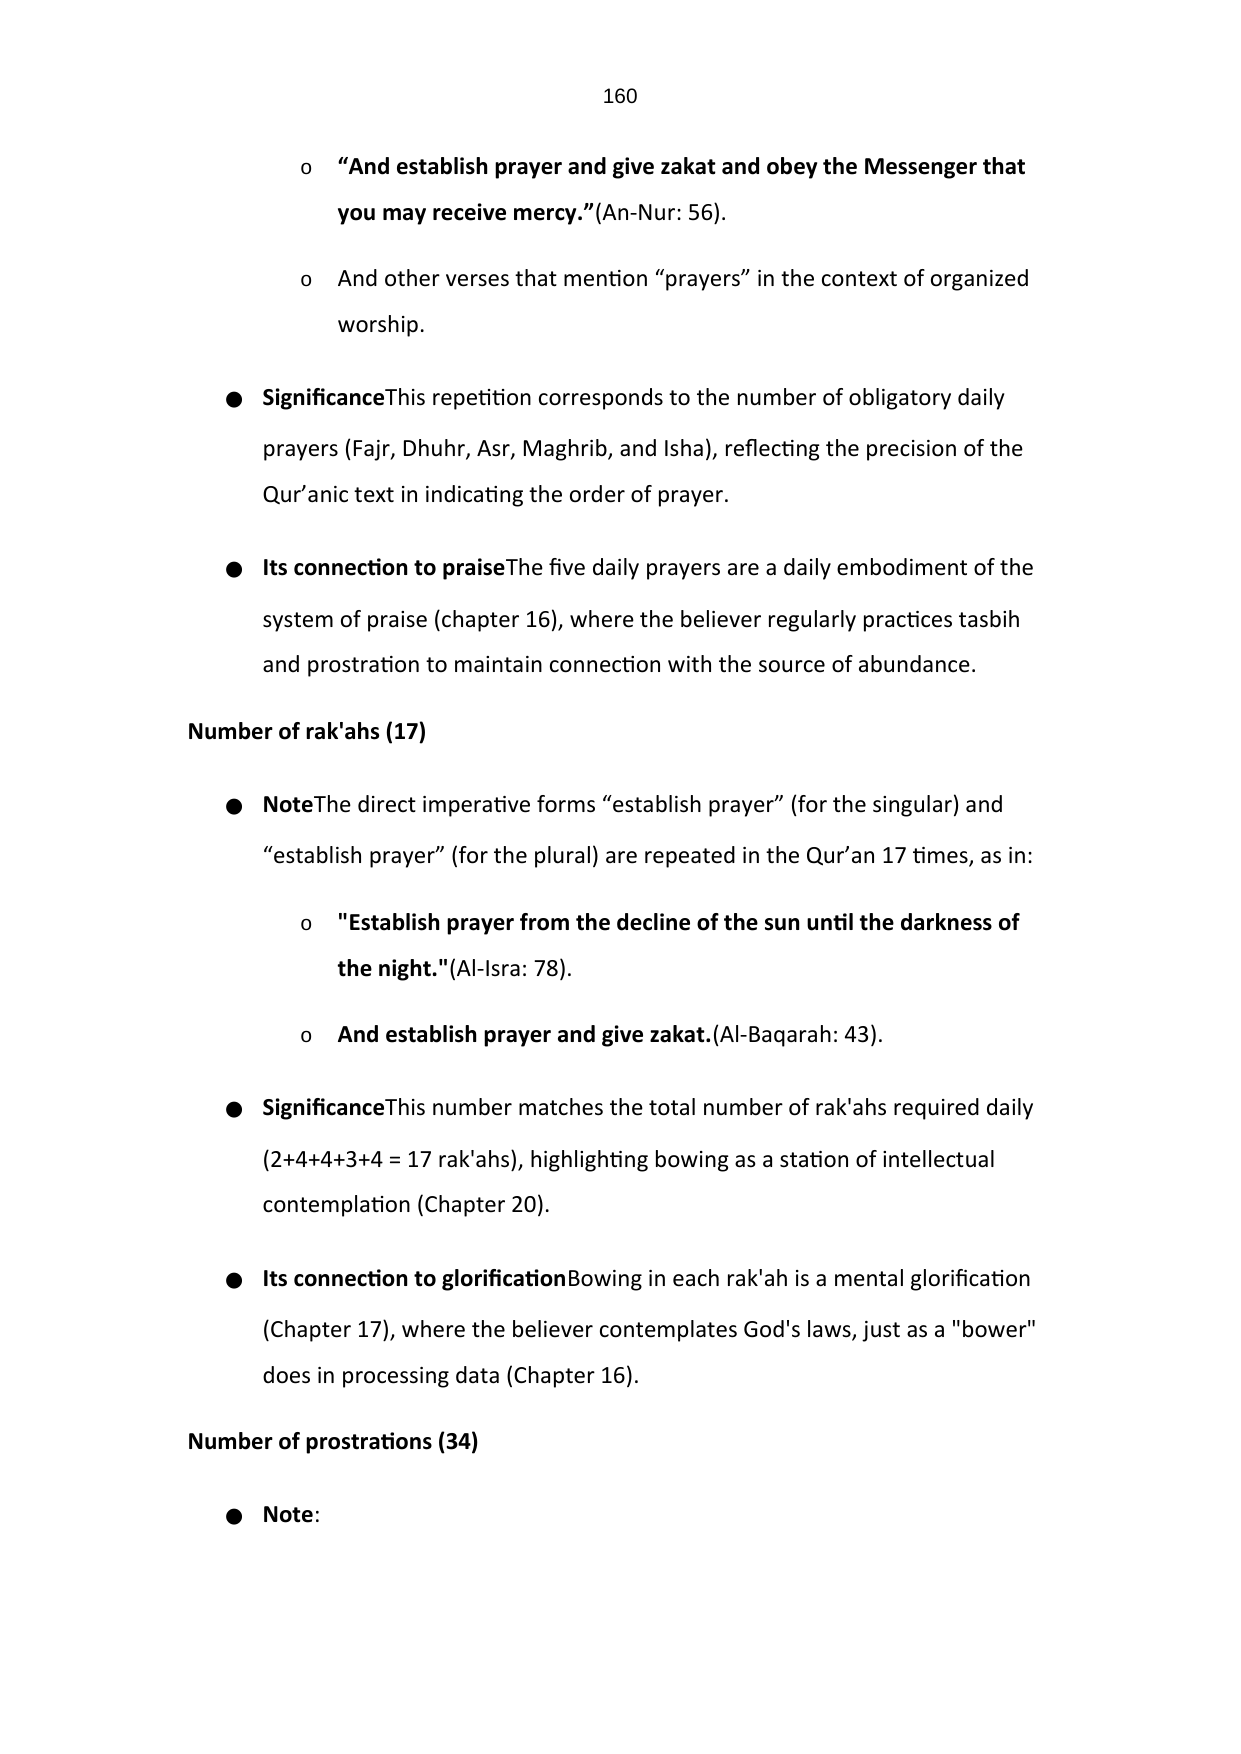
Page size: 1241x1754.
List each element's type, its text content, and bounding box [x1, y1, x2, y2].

list Its connection to praiseThe five daily prayers are a daily embodiment of the system of praise (chapter 16), where the believer regularly practices tasbih and prostration to maintain connection with the source of abundance. [225, 545, 1053, 679]
list And establish prayer and give zakat.(Al-Baqarah: 43). [300, 1018, 1053, 1049]
list SignificanceThis number matches the total number of rak'ahs required daily (2+4+4+3+4 = 17 rak'ahs), highlighting bowing as a station of intellectual contemplation (Chapter 20). [225, 1085, 1053, 1219]
list Note: [225, 1492, 1053, 1534]
text Number of rak'ahs (17) [187, 715, 1053, 746]
list "Establish prayer from the decline of the sun until the darkness of the night."(Al-Isra: 78). [300, 906, 1053, 982]
list NoteThe direct imperative forms “establish prayer” (for the singular) and “establish prayer” (for the plural) are repeated in the Qur’an 17 times, as in: [225, 782, 1053, 870]
list “And establish prayer and give zakat and obey the Messenger that you may receive mercy.”(An-Nur: 56). [300, 150, 1053, 226]
list And other verses that mention “prayers” in the context of organized worship. [300, 262, 1053, 338]
list Its connection to glorificationBowing in each rak'ah is a mental glorification (Chapter 17), where the believer contemplates God's laws, just as a "bower" does in processing data (Chapter 16). [225, 1255, 1053, 1389]
list SignificanceThis repetition corresponds to the number of obligatory daily prayers (Fajr, Dhuhr, Asr, Maghrib, and Isha), reflecting the precision of the Qur’anic text in indicating the order of prayer. [225, 374, 1053, 509]
text Number of prostrations (34) [187, 1425, 1053, 1456]
